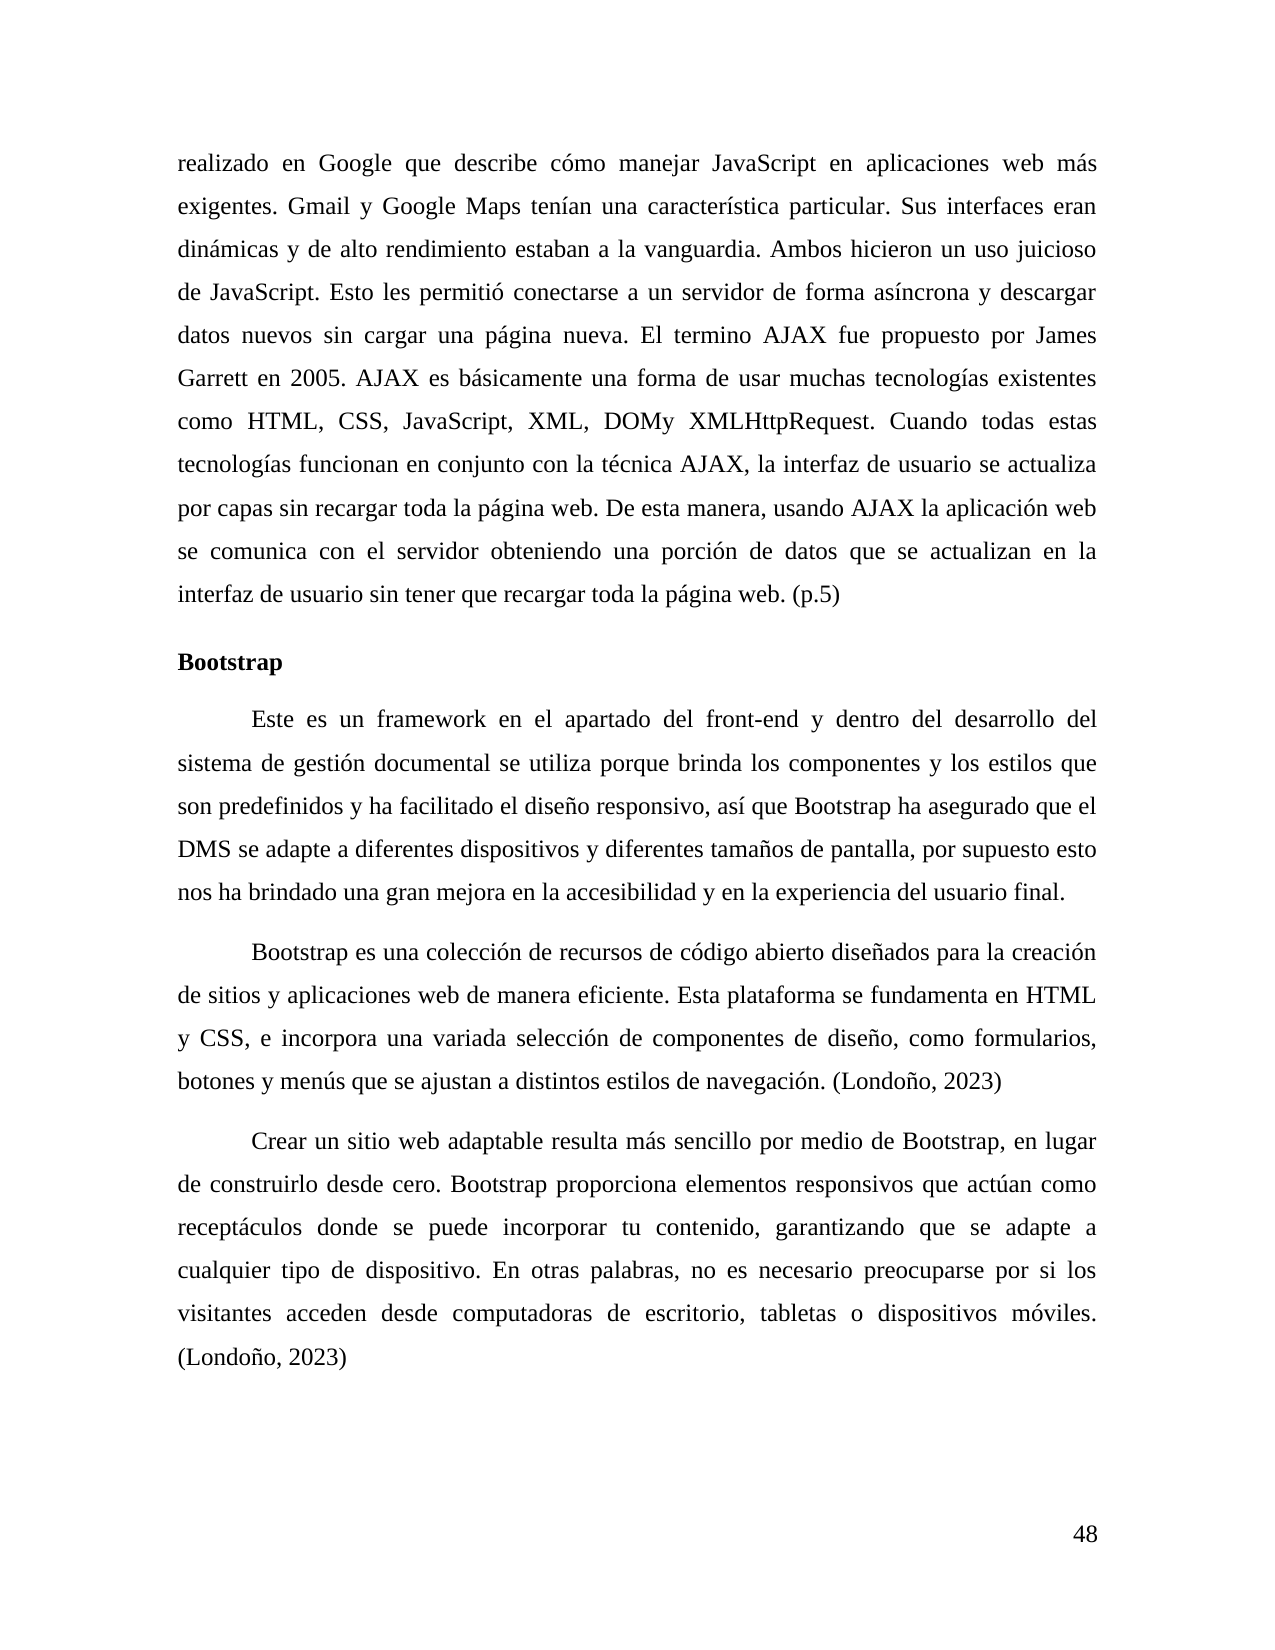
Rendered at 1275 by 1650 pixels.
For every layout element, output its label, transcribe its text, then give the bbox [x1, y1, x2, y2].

text Crear un sitio web adaptable resulta más sencillo por medio de Bootstrap, en lugar de construirlo desde cero. Bootstrap proporciona elementos responsivos que actúan como receptáculos donde se puede incorporar tu contenido, garantizando que se adapte a cualquier tipo de dispositivo. En otras palabras, no es necesario preocuparse por si los visitantes acceden desde computadoras de escritorio, tabletas o dispositivos móviles. [177, 1126, 1098, 1370]
text Bootstrap es una colección de recursos de código abierto diseñados para la creación de sitios y aplicaciones web de manera eficiente. Esta plataforma se fundamenta en HTML y CSS, e incorpora una variada selección de componentes de diseño, como formularios, botones y menús que se ajustan a distintos estilos de navegación. [177, 937, 1098, 1095]
text Este es un framework en el apartado del front-end y dentro del desarrollo del sistema de gestión documental se utiliza porque brinda los componentes y los estilos que son predefinidos y ha facilitado el diseño responsivo, así que Bootstrap ha asegurado que el DMS se adapte a diferentes dispositivos y diferentes tamaños de pantalla, por supuesto esto nos ha brindado una gran mejora en la accesibilidad y en la experiencia del usuario final. [177, 704, 1098, 906]
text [177, 148, 1098, 608]
subtitle Bootstrap [177, 647, 1098, 676]
